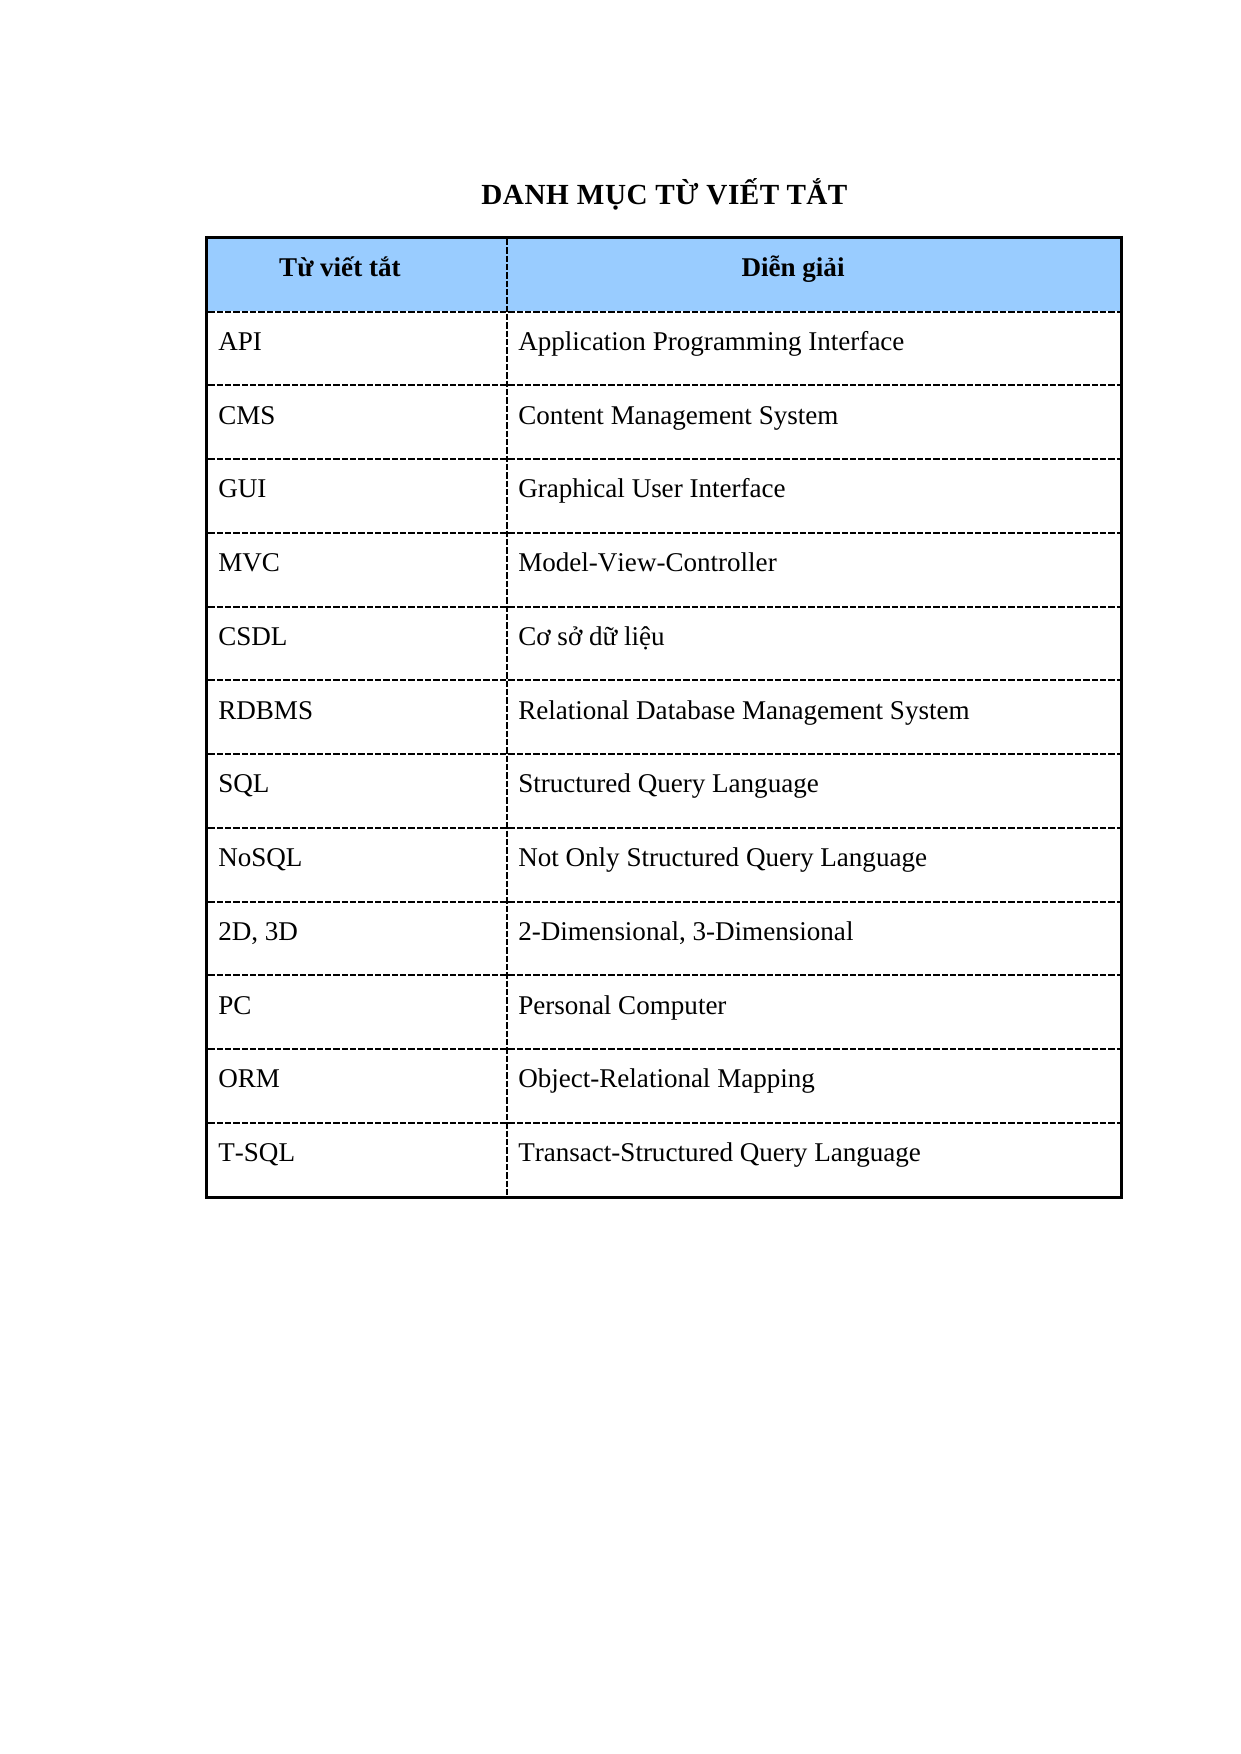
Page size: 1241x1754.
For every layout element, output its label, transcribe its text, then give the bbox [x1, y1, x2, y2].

table_cell 2D, 3D [208, 901, 507, 974]
title DANH MỤC TỪ VIẾT TẮT [207, 177, 1122, 211]
table_header Từ viết tắt [208, 239, 507, 311]
table_cell Graphical User Interface [507, 458, 1120, 532]
table_cell CMS [208, 384, 507, 458]
table_cell Transact-Structured Query Language [507, 1122, 1120, 1196]
table_cell Structured Query Language [507, 753, 1120, 827]
table_cell Model-View-Controller [507, 532, 1120, 606]
table_cell ORM [208, 1048, 507, 1122]
table_cell T-SQL [208, 1122, 507, 1196]
table_cell Content Management System [507, 384, 1120, 458]
table_cell Object-Relational Mapping [507, 1048, 1120, 1122]
table_cell GUI [208, 458, 507, 532]
table_cell 2-Dimensional, 3-Dimensional [507, 901, 1120, 974]
table_cell Application Programming Interface [507, 311, 1120, 384]
table_cell PC [208, 974, 507, 1048]
table_cell RDBMS [208, 679, 507, 753]
table_cell CSDL [208, 606, 507, 679]
table_cell Not Only Structured Query Language [507, 827, 1120, 901]
table_cell Relational Database Management System [507, 679, 1120, 753]
table_cell Personal Computer [507, 974, 1120, 1048]
table_header Diễn giải [507, 239, 1120, 311]
table_cell API [208, 311, 507, 384]
table_cell MVC [208, 532, 507, 606]
table_cell Cơ sở dữ liệu [507, 606, 1120, 679]
table_cell NoSQL [208, 827, 507, 901]
table_cell SQL [208, 753, 507, 827]
